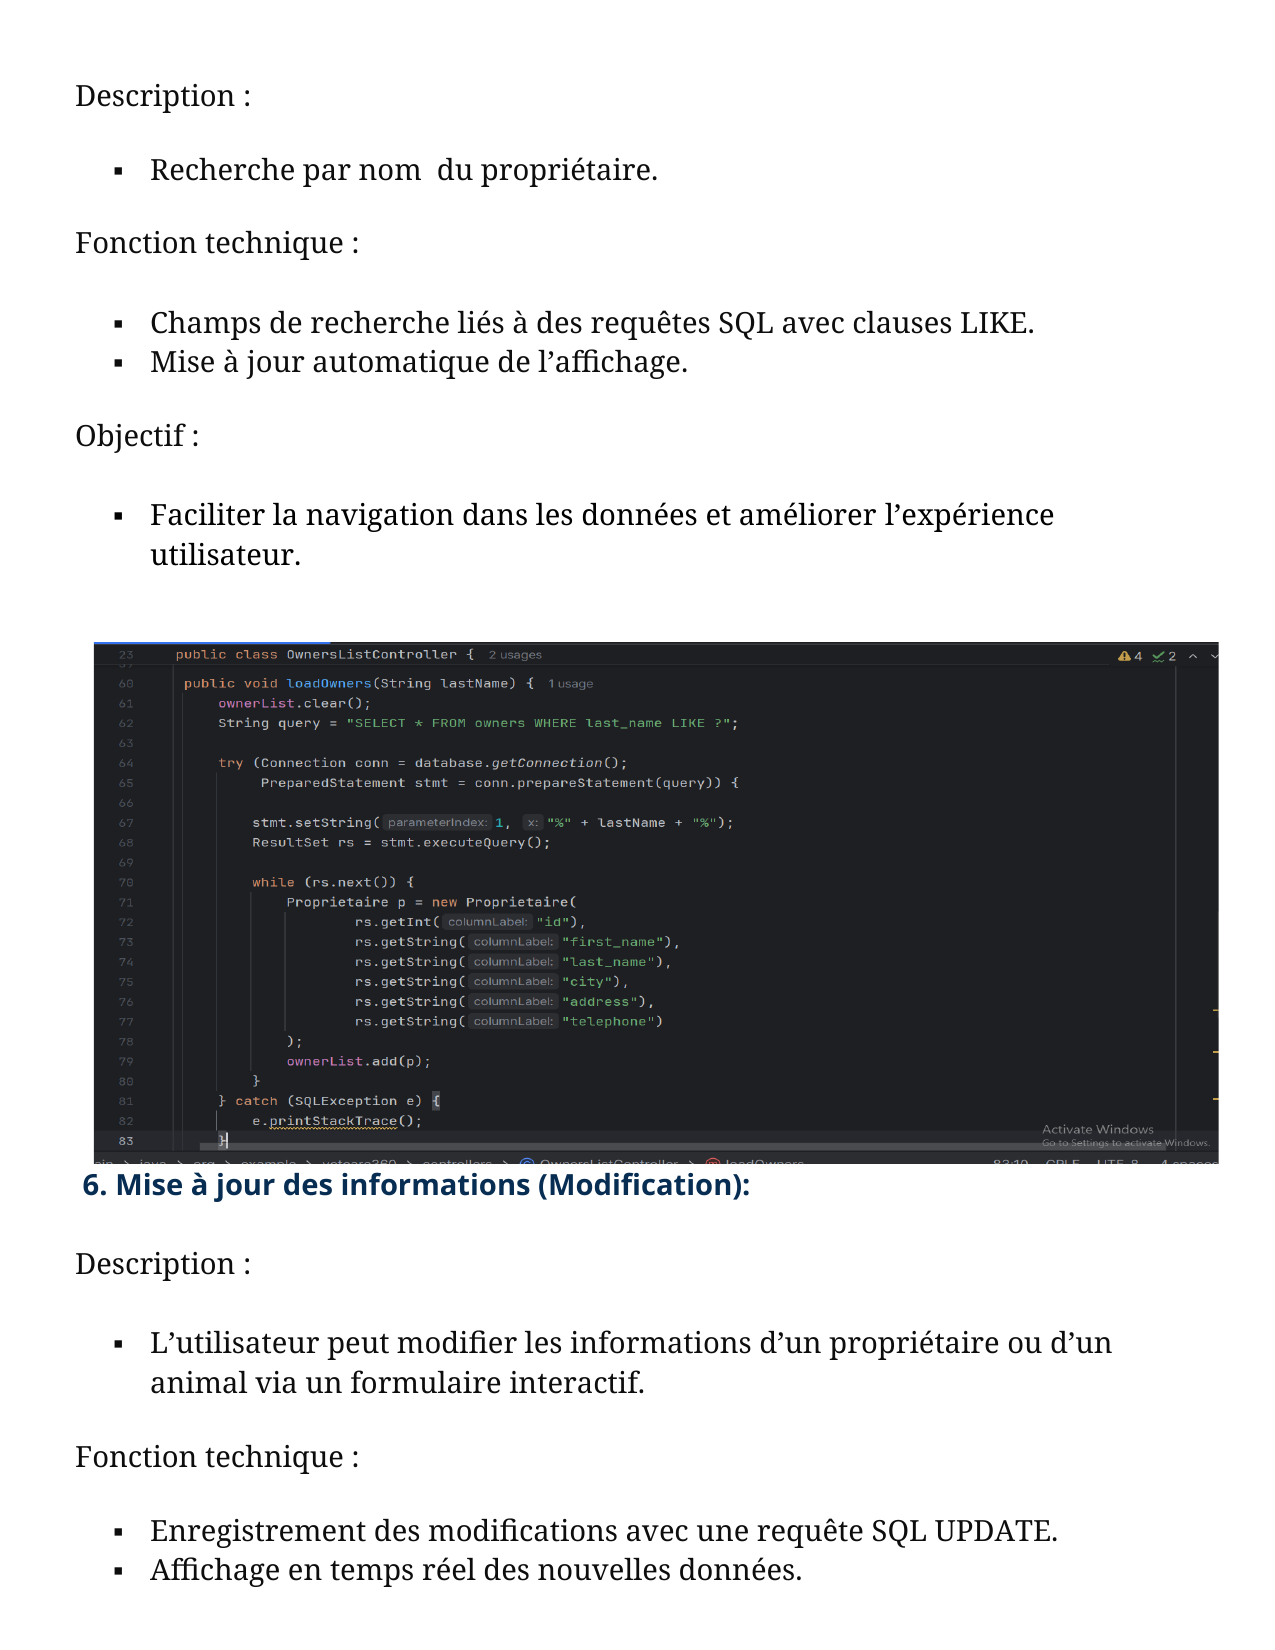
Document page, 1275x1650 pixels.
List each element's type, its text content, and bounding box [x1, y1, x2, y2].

list Affichage en temps réel des nouvelles données. [112, 1550, 1200, 1589]
list L’utilisateur peut modifier les informations d’un propriétaire ou d’un animal via un formulaire interactif. [112, 1323, 1200, 1402]
text Fonction technique : [75, 1436, 1200, 1476]
text Fonction technique : [75, 222, 1200, 262]
list Champs de recherche liés à des requêtes SQL avec clauses LIKE. [112, 302, 1200, 342]
list Enregistrement des modifications avec une requête SQL UPDATE. [112, 1510, 1200, 1550]
text 6. Mise à jour des informations (Modification): [75, 1164, 1200, 1204]
text Description : [75, 1243, 1200, 1283]
list Mise à jour automatique de l’affichage. [112, 342, 1200, 381]
list Recherche par nom du propriétaire. [112, 149, 1200, 188]
list Faciliter la navigation dans les données et améliorer l’expérience utilisateur. [112, 495, 1200, 574]
text Objectif : [75, 415, 1200, 455]
text Description : [75, 75, 1200, 115]
